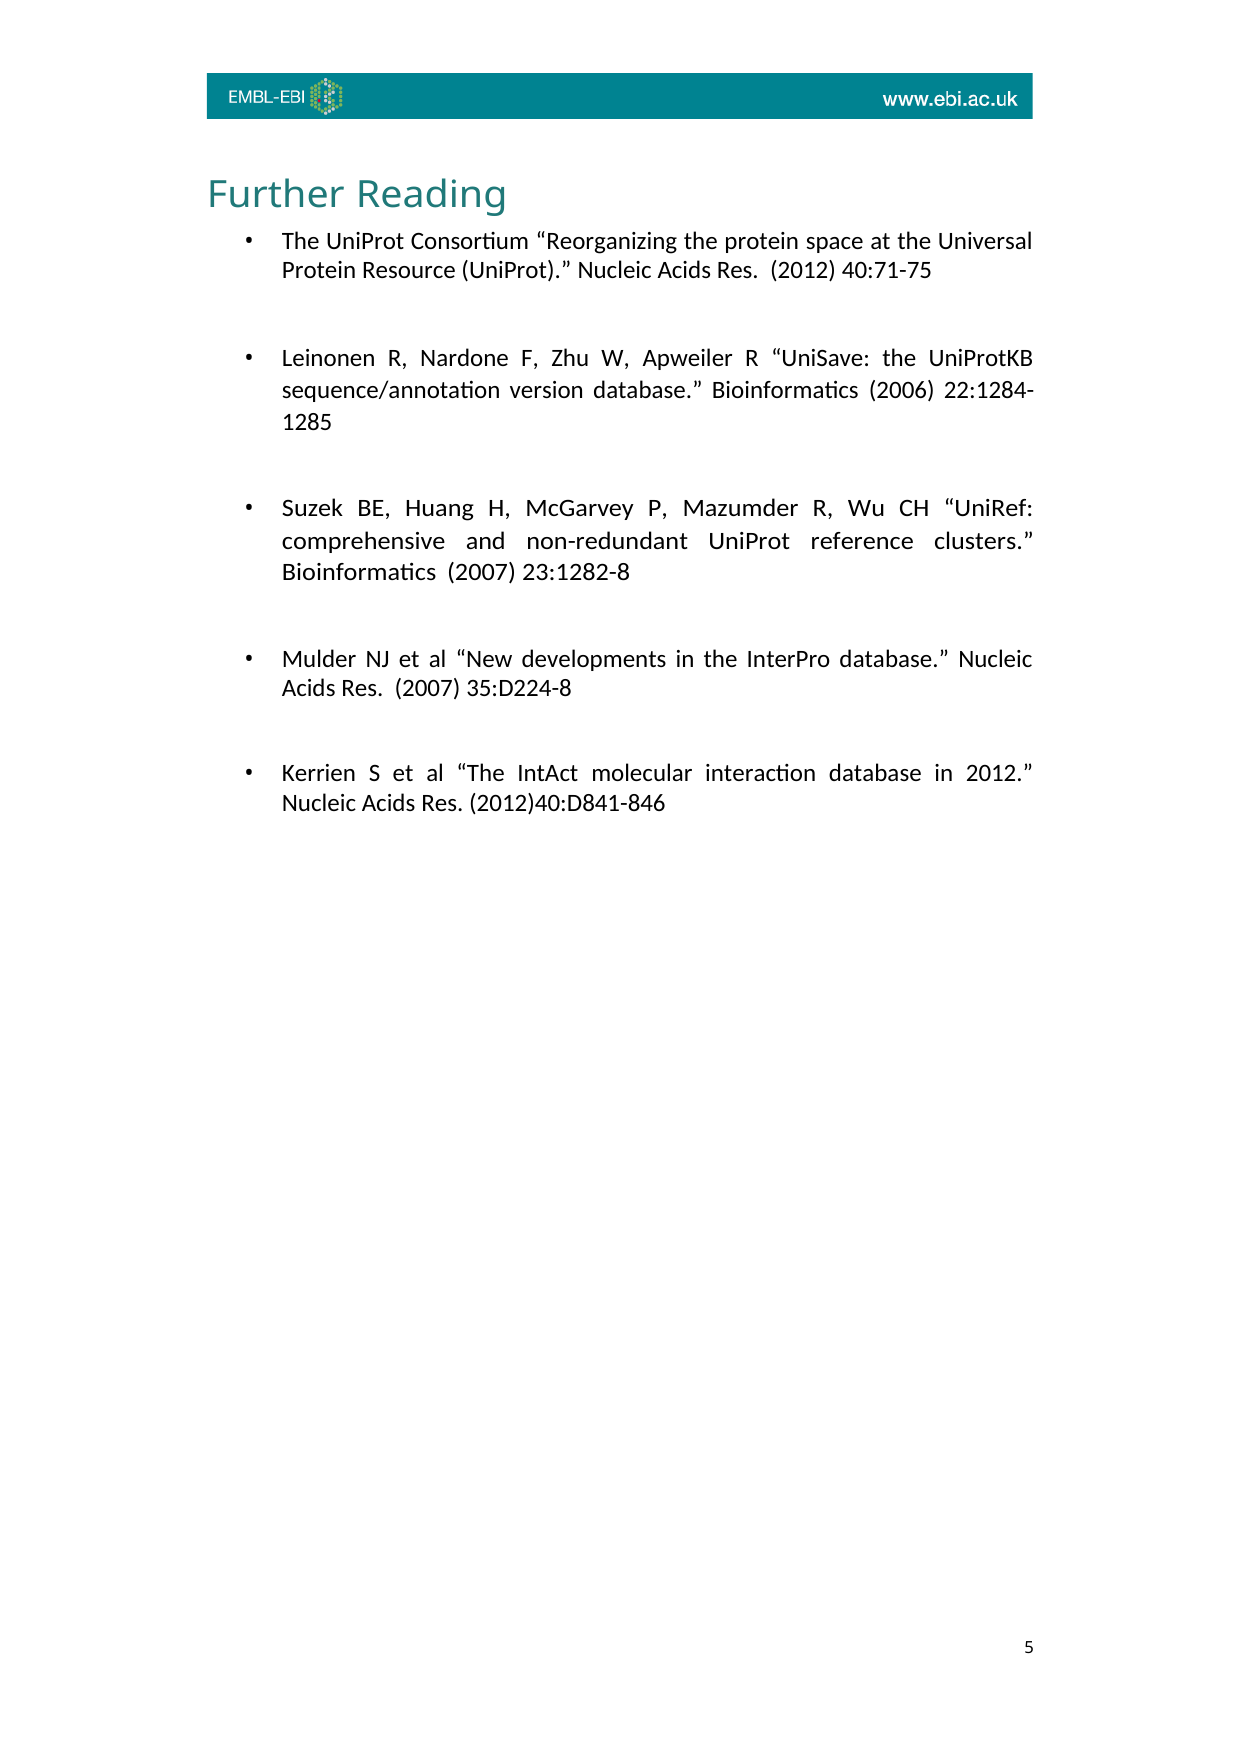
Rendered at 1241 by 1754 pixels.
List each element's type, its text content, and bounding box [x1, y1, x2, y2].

list Suzek BE, Huang H, McGarvey P, Mazumder R, Wu CH “UniRef: comprehensive and non-redundant UniProt reference clusters.” Bioinformatics (2007) 23:1282-8 [244, 490, 1034, 587]
text 5 [139, 1636, 1034, 1659]
list Mulder NJ et al “New developments in the InterPro database.” Nucleic Acids Res. (2007) 35:D224-8 [244, 642, 1034, 703]
list The UniProt Consortium “Reorganizing the protein space at the Universal Protein Resource (UniProt).” Nucleic Acids Res. (2012) 40:71-75 [244, 223, 1034, 285]
text Further Reading [207, 167, 1094, 218]
list Kerrien S et al “The IntAct molecular interaction database in 2012.” Nucleic Acids Res. (2012)40:D841-846 [244, 756, 1034, 817]
list Leinonen R, Nardone F, Zhu W, Apweiler R “UniSave: the UniProtKB sequence/annotation version database.” Bioinformatics (2006) 22:1284- 1285 [244, 340, 1034, 437]
picture [206, 73, 1033, 119]
